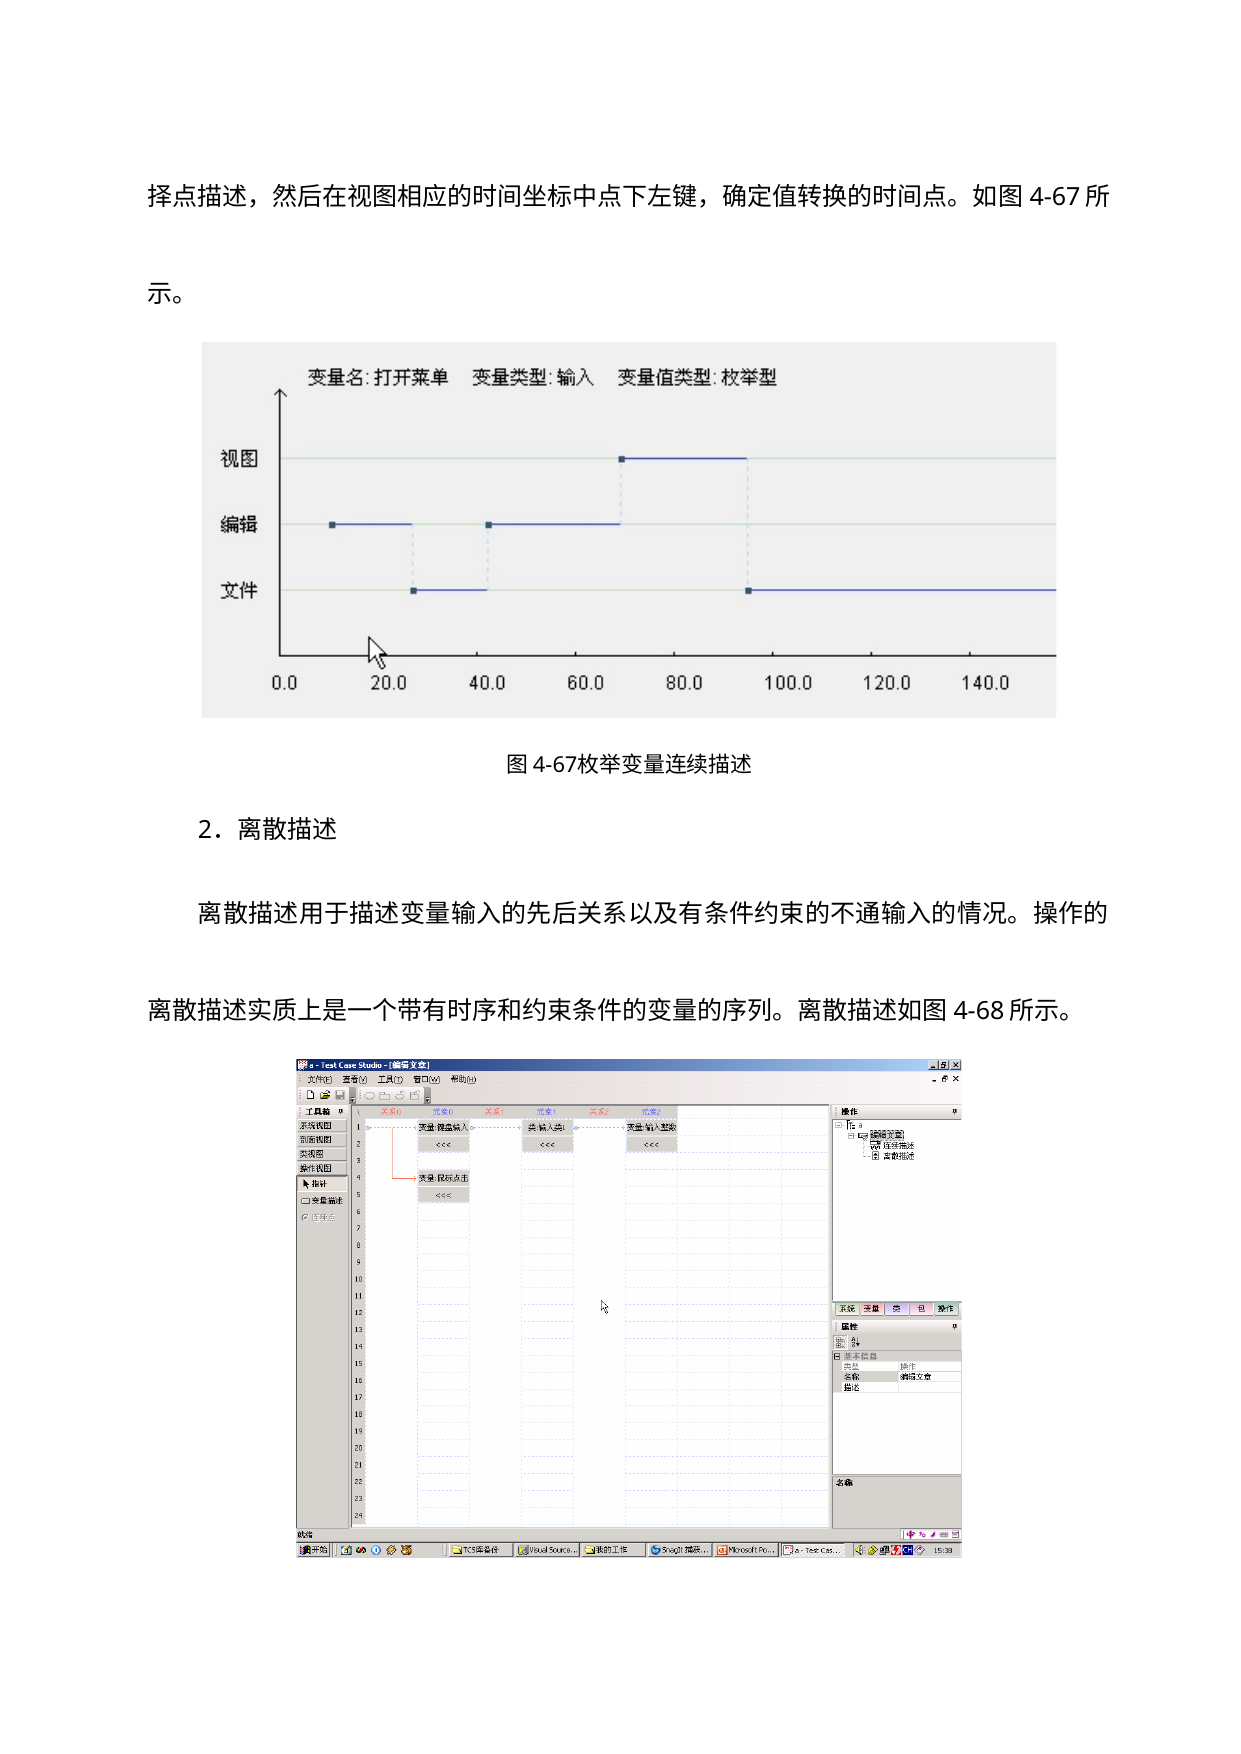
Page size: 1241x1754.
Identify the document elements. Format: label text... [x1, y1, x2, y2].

text 图 4-67枚举变量连续描述 [148, 747, 1110, 780]
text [148, 162, 1110, 324]
picture [201, 342, 1057, 718]
text 2．离散描述 [148, 796, 1110, 861]
text 离散描述用于描述变量输入的先后关系以及有条件约束的不通输入的情况。操作的离散描述实质上是一个带有时序和约束条件的变量的序列。离散描述如图 4-68所示。 [148, 879, 1110, 1041]
